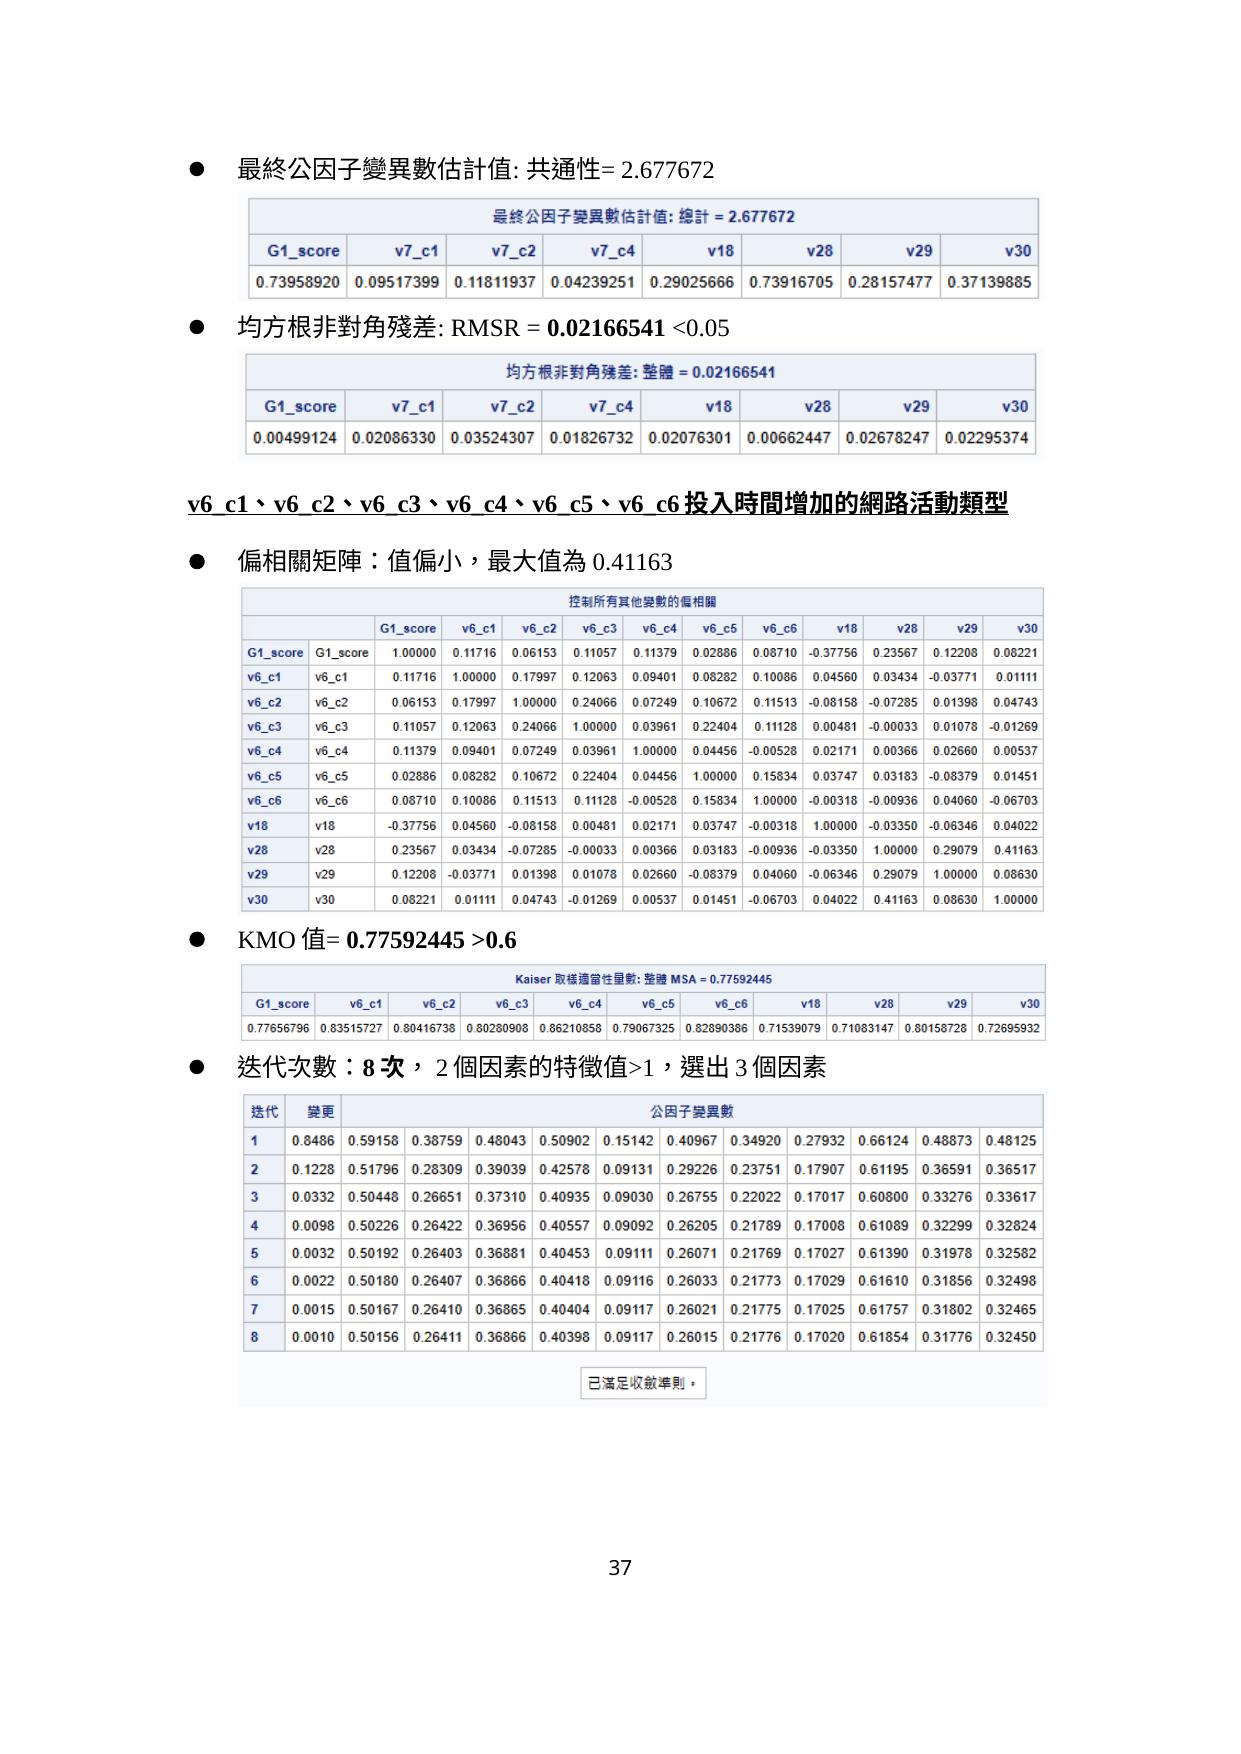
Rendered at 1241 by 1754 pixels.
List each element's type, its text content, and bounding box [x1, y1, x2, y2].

picture [237, 191, 1045, 302]
picture [237, 348, 1045, 462]
text v6_c1、v6_c2、v6_c3、v6_c4、v6_c5、v6_c6投入時間增加的網路活動類型 [187, 483, 1053, 519]
picture [237, 583, 1045, 915]
picture [237, 1088, 1049, 1407]
picture [237, 960, 1049, 1043]
